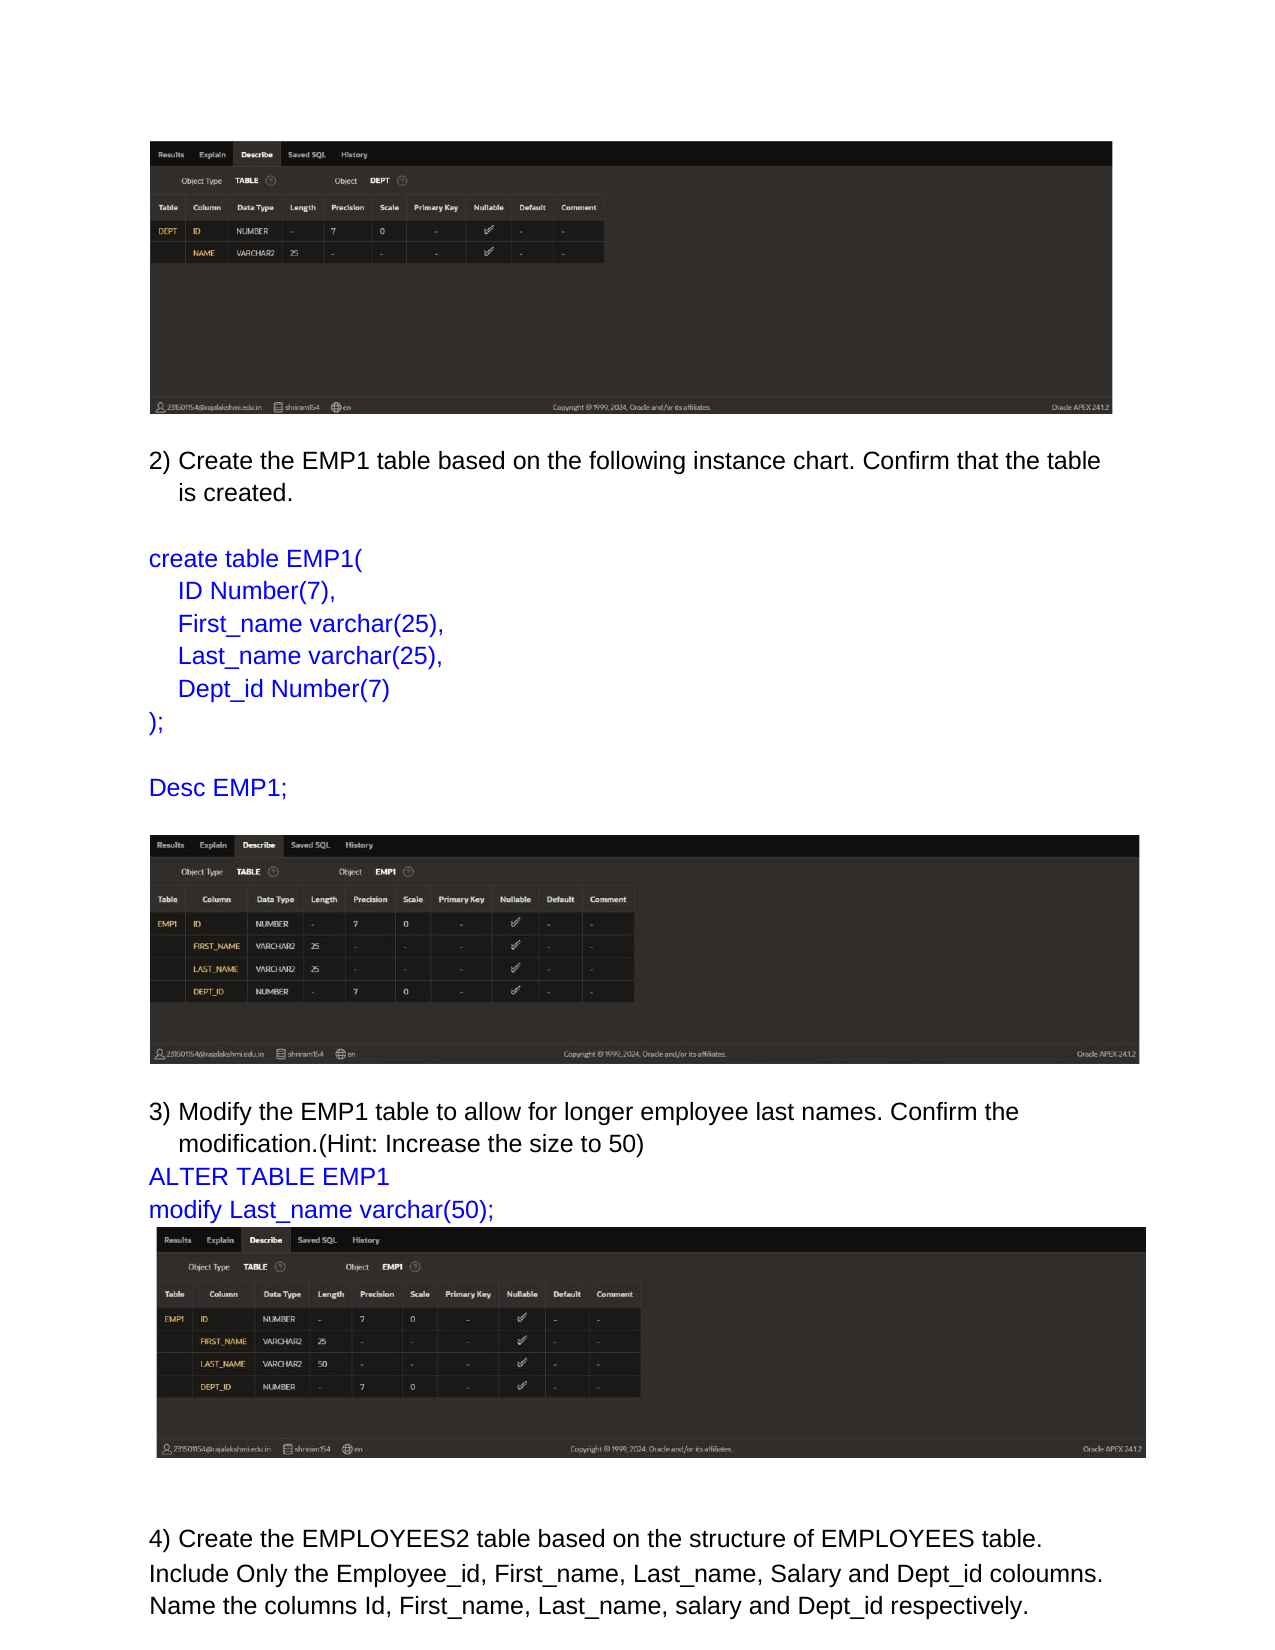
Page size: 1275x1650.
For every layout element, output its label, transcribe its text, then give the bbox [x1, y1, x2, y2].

text Desc EMP1; [148, 773, 1147, 802]
text Dept_id Number(7) [178, 674, 1147, 703]
text Last_name varchar(25), [178, 641, 1147, 670]
text ); [148, 707, 1147, 735]
list Create the EMPLOYEES2 table based on the structure of EMPLOYEES table. [148, 1524, 1117, 1553]
list Modify the EMP1 table to allow for longer employee last names. Confirm the modification.(Hint: Increase the size to 50) [148, 1097, 1117, 1158]
text modify Last_name varchar(50); [148, 1194, 1147, 1223]
text ID Number(7), [178, 576, 1147, 605]
picture [150, 835, 1140, 1064]
text create table EMP1( [148, 543, 1147, 572]
text ALTER TABLE EMP1 [148, 1162, 1147, 1191]
list Create the EMP1 table based on the following instance chart. Confirm that the table is created. [148, 446, 1117, 507]
picture [150, 141, 1113, 414]
text Include Only the Employee_id, First_name, Last_name, Salary and Dept_id coloumns. Name the columns Id, First_name, Last_name, salary and Dept_id respectively. [148, 1559, 1117, 1620]
text First_name varchar(25), [178, 609, 1147, 637]
picture [156, 1227, 1146, 1458]
